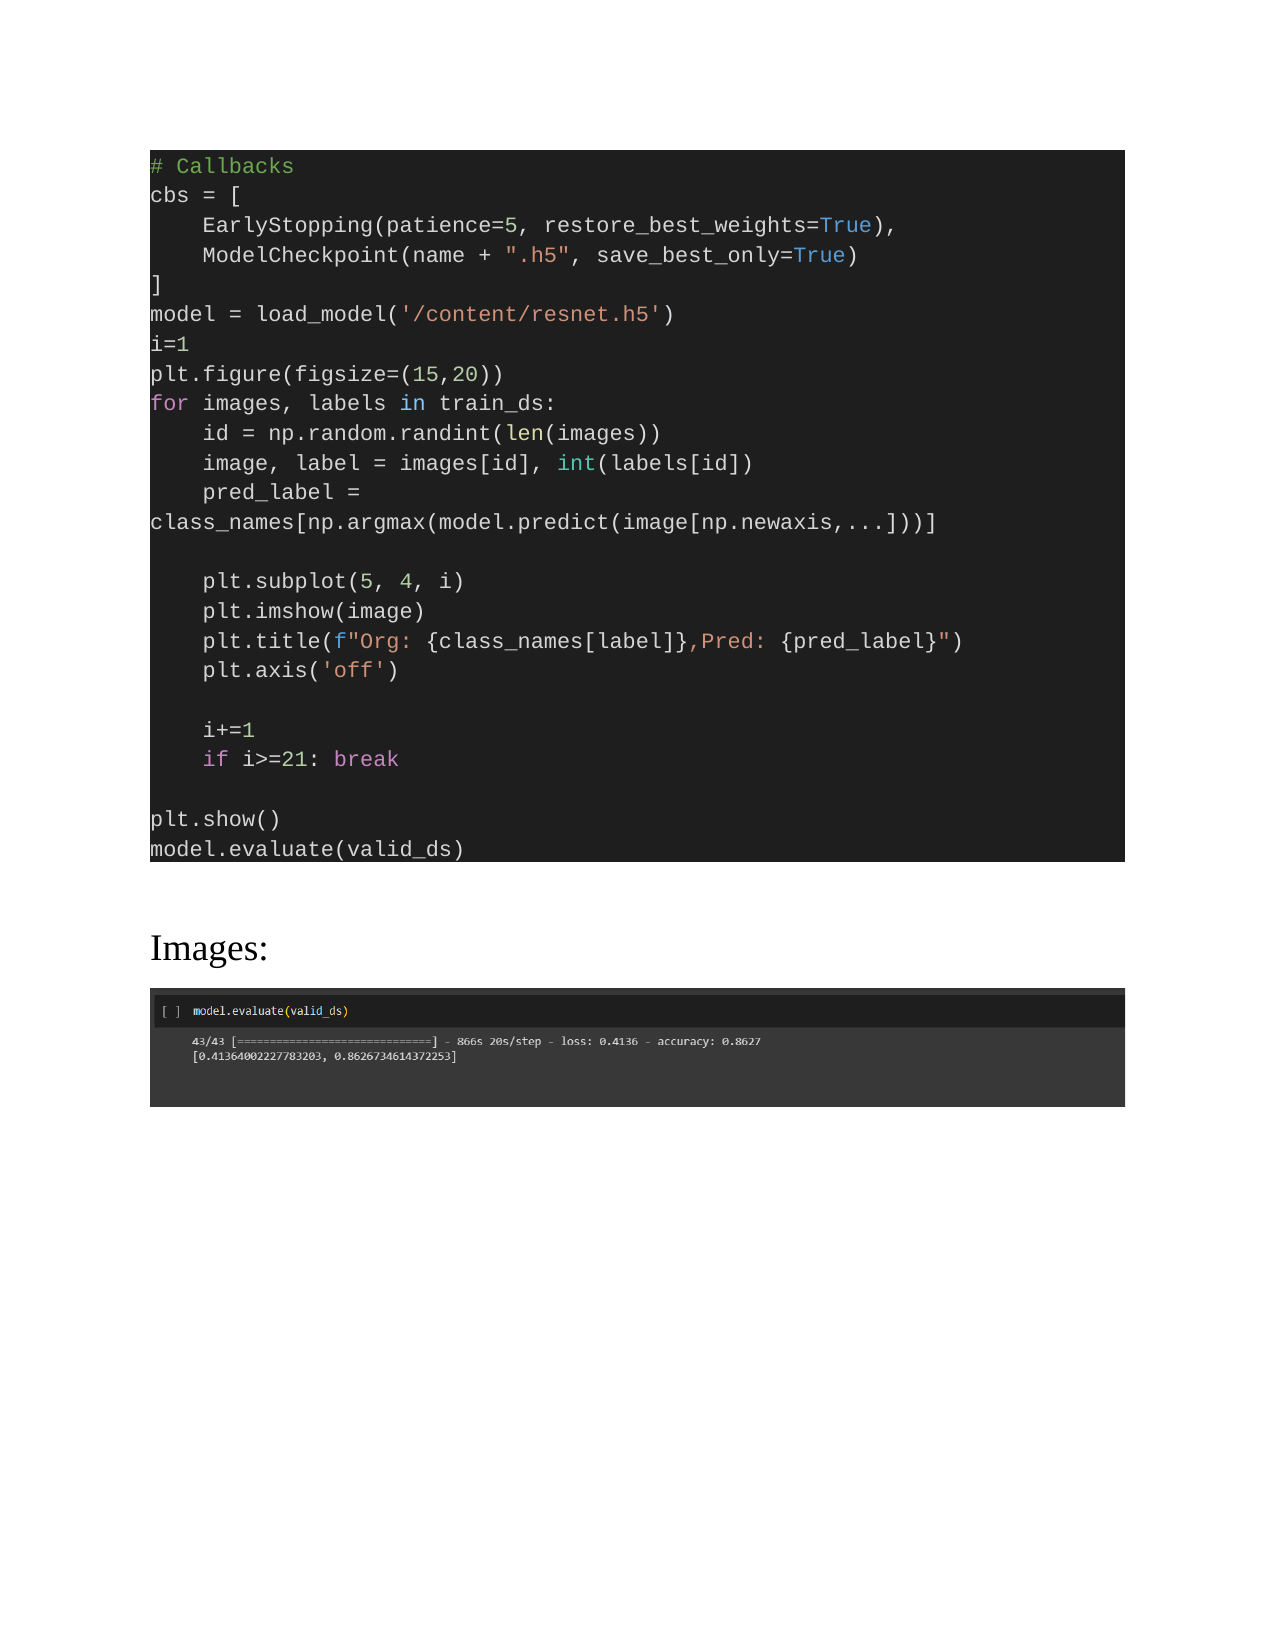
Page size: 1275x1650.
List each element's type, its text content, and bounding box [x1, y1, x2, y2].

picture [150, 988, 1125, 1107]
text id = np.random.randint(len(images)) [150, 417, 1125, 447]
text plt.imshow(image) [150, 595, 1125, 625]
text plt.show() [150, 803, 1125, 833]
text for images, labels in train_ds: [150, 387, 1125, 417]
text i+=1 [150, 714, 1125, 744]
text pred_label = class_names[np.argmax(model.predict(image[np.newaxis,...]))] [150, 477, 1125, 536]
text ModelCheckpoint(name + ".h5", save_best_only=True) [150, 239, 1125, 269]
text plt.axis('off') [150, 655, 1125, 684]
text ] [150, 269, 1125, 298]
text model = load_model('/content/resnet.h5') [150, 298, 1125, 328]
text plt.figure(figsize=(15,20)) [150, 358, 1125, 387]
text image, label = images[id], int(labels[id]) [150, 447, 1125, 477]
text plt.title(f"Org: {class_names[label]},Pred: {pred_label}") [150, 625, 1125, 655]
text EarlyStopping(patience=5, restore_best_weights=True), [150, 209, 1125, 239]
text model.evaluate(valid_ds) [150, 833, 1125, 862]
text # Callbacks [150, 150, 1125, 180]
text if i>=21: break [150, 744, 1125, 773]
text plt.subplot(5, 4, i) [150, 566, 1125, 595]
text i=1 [150, 328, 1125, 358]
text cbs = [ [150, 180, 1125, 209]
text Images: [150, 926, 1125, 969]
